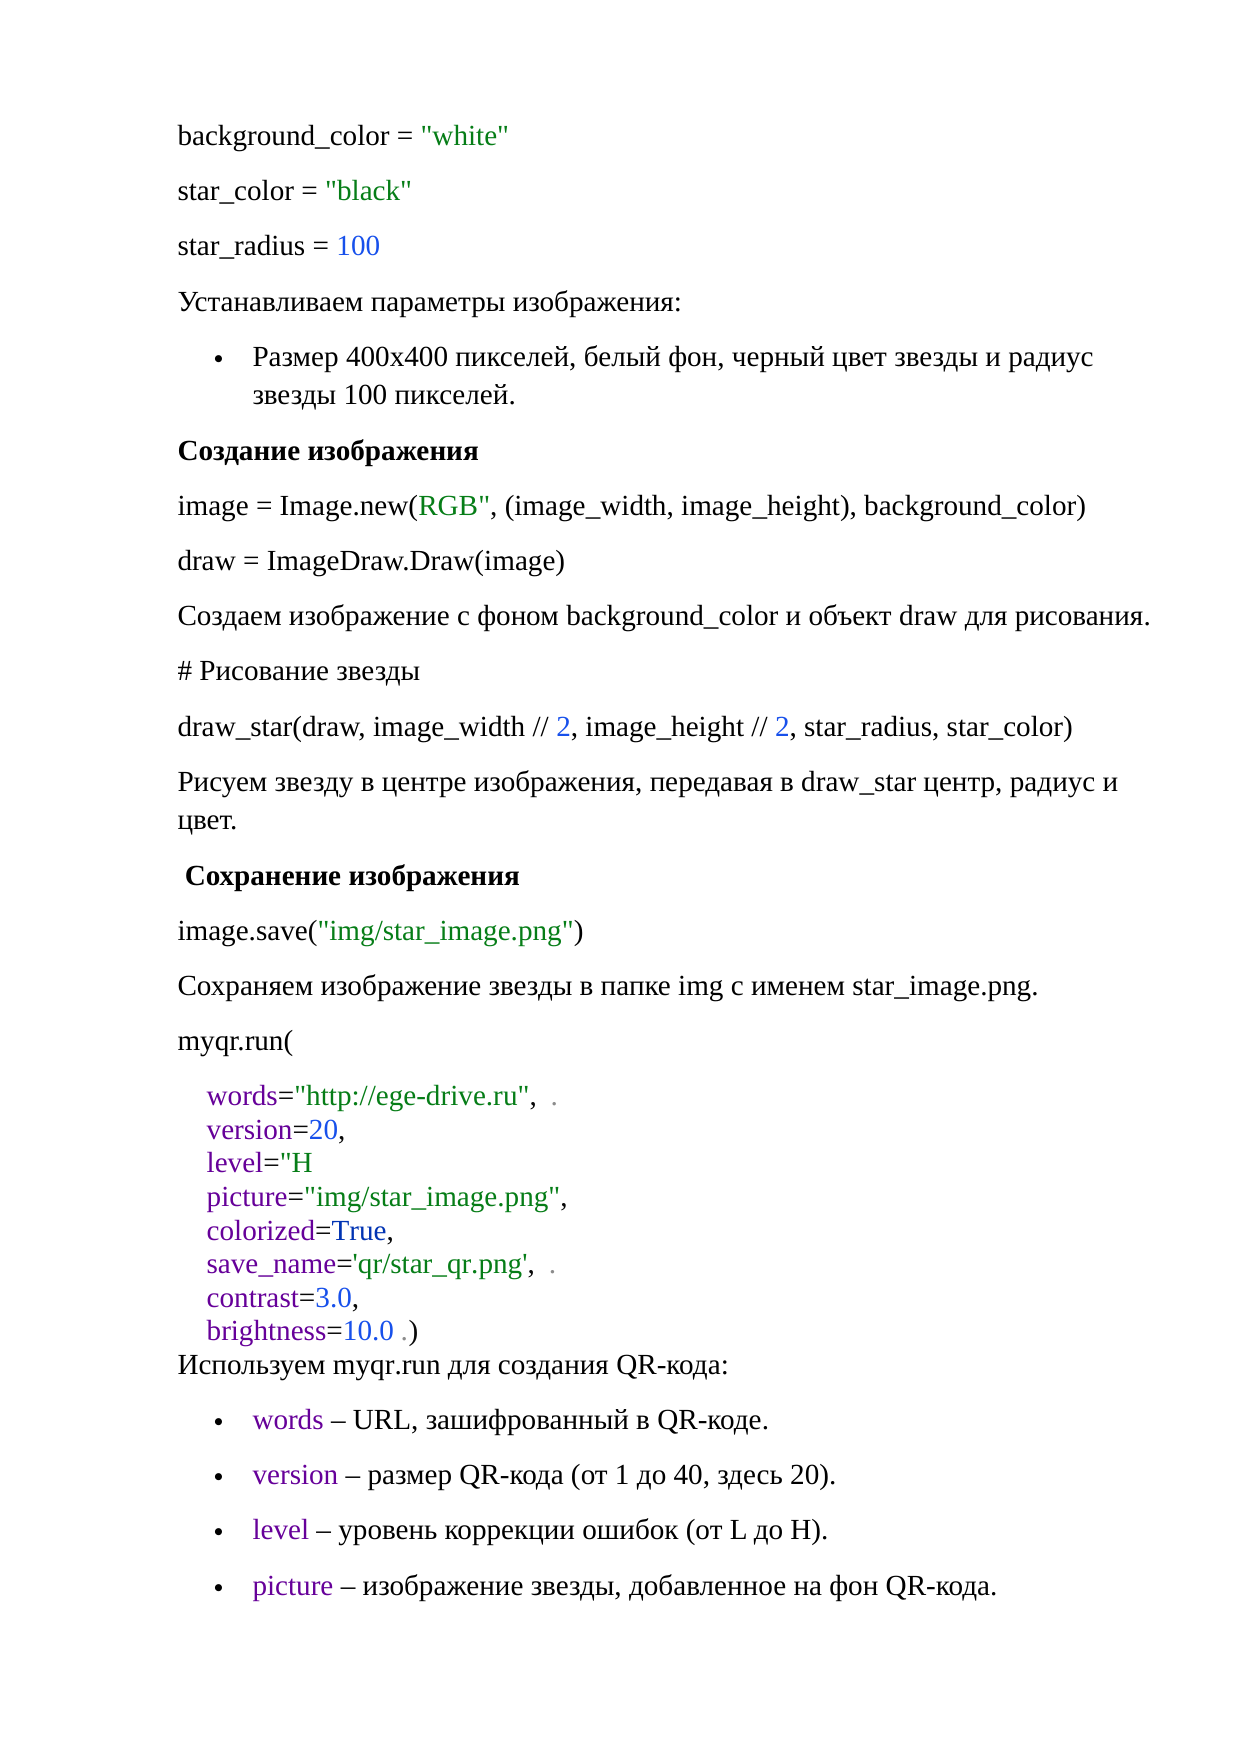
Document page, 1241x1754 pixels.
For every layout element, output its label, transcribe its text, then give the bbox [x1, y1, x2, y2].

text colorized=True, save_name='qr/star_qr.png', . contrast=3.0, brightness=10.0 .) [177, 1213, 1152, 1347]
list Размер 400x400 пикселей, белый фон, черный цвет звезды и радиус звезды 100 пикселей. [215, 339, 1152, 411]
text image.save("img/star_image.png") [177, 913, 1152, 946]
text Создаем изображение с фоном background_color и объект draw для рисования. [177, 598, 1152, 632]
text Используем myqr.run для создания QR-кода: [177, 1347, 1152, 1380]
text myqr.run( [177, 1023, 1152, 1057]
list picture – изображение звезды, добавленное на фон QR-кода. [215, 1568, 1152, 1601]
text image = Image.new(RGB", (image_width, image_height), background_color) [177, 488, 1152, 521]
text words="http://ege-drive.ru", . version=20, level="H picture="img/star_image.png", [177, 1078, 1152, 1213]
text background_color = "white" [177, 118, 1152, 152]
text Создание изображения [177, 433, 1152, 466]
text Сохраняем изображение звезды в папке img с именем star_image.png. [177, 968, 1152, 1002]
text star_radius = 100 [177, 228, 1152, 262]
text Устанавливаем параметры изображения: [177, 284, 1152, 317]
text Сохранение изображения [177, 858, 1152, 891]
list level – уровень коррекции ошибок (от L до H). [215, 1512, 1152, 1546]
text draw_star(draw, image_width // 2, image_height // 2, star_radius, star_color) [177, 709, 1152, 742]
text star_color = "black" [177, 173, 1152, 207]
list words – URL, зашифрованный в QR-коде. [215, 1402, 1152, 1436]
list version – размер QR-кода (от 1 до 40, здесь 20). [215, 1457, 1152, 1491]
text Рисуем звезду в центре изображения, передавая в draw_star центр, радиус и цвет. [177, 764, 1152, 836]
text draw = ImageDraw.Draw(image) [177, 543, 1152, 577]
text # Рисование звезды [177, 653, 1152, 687]
